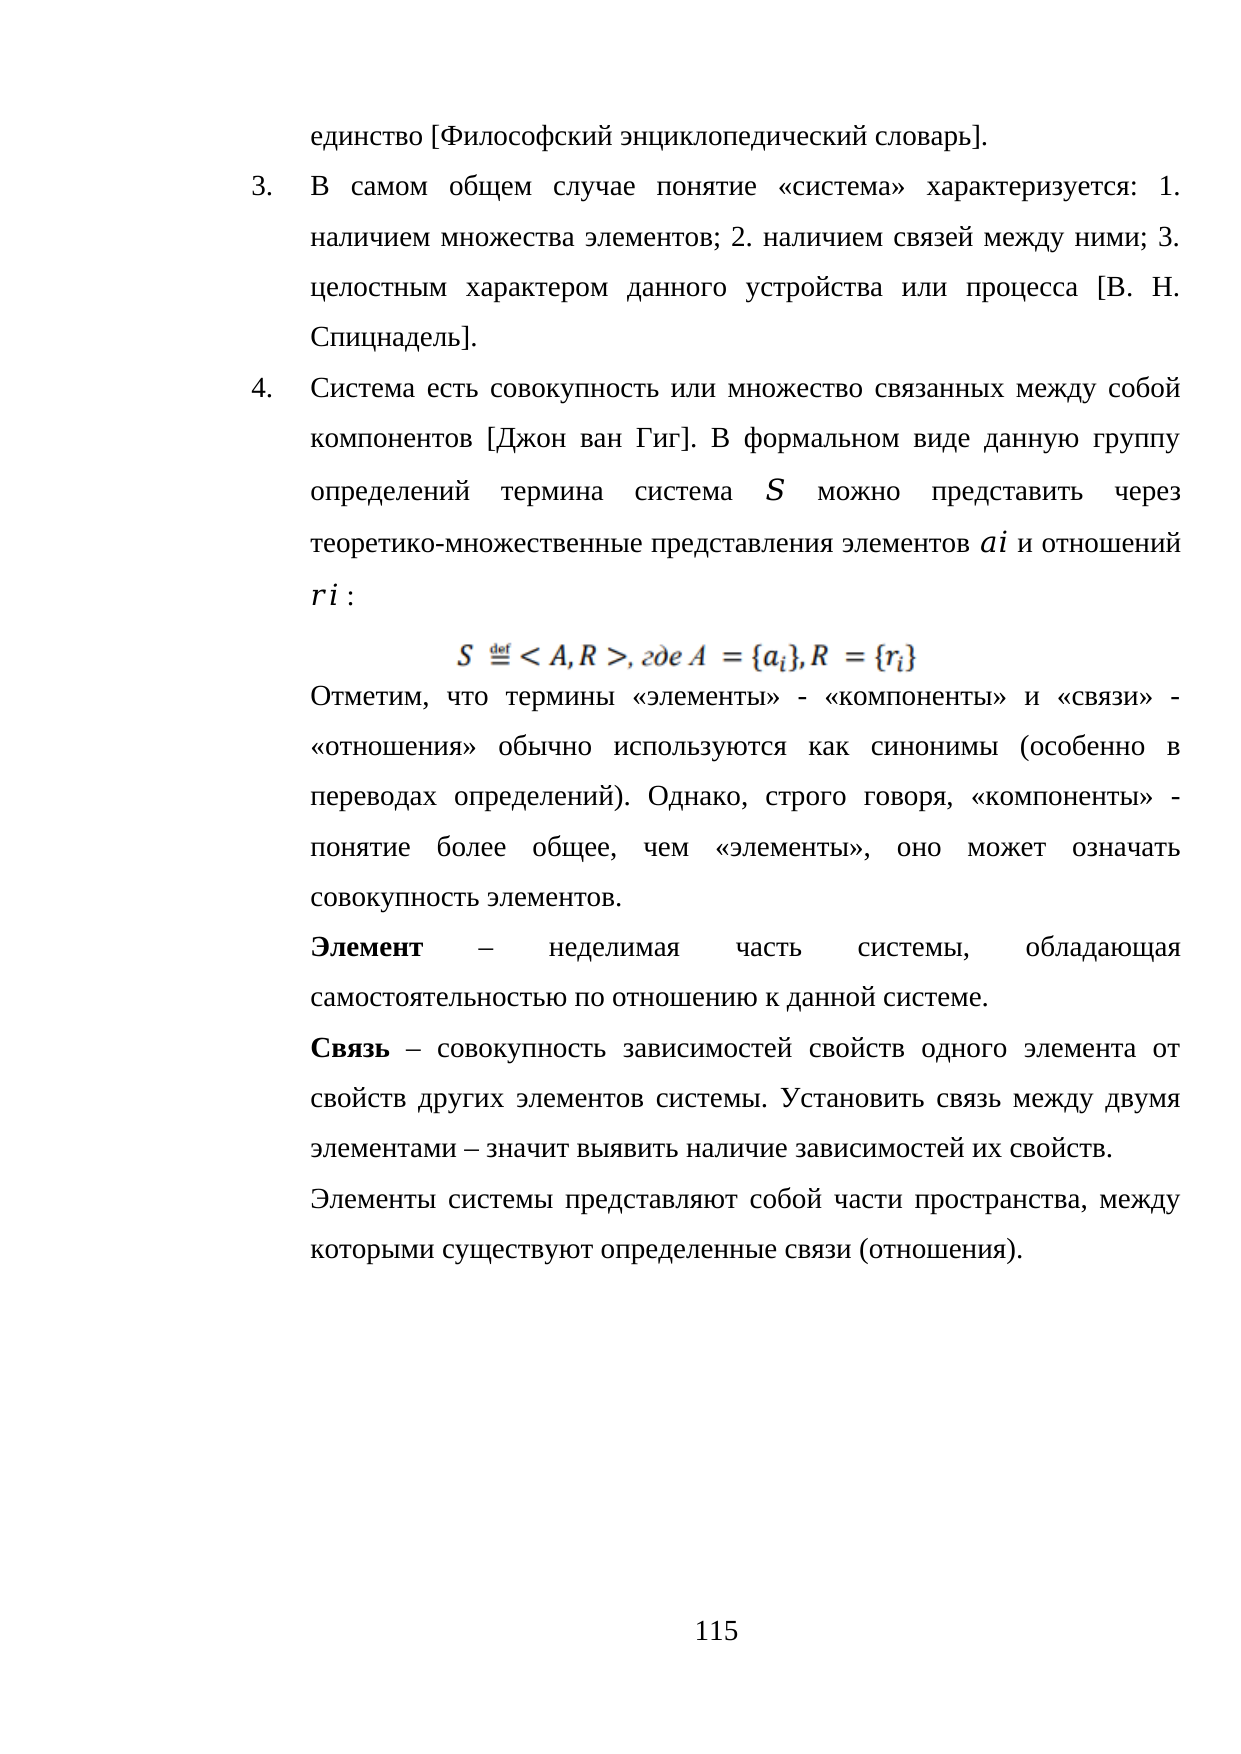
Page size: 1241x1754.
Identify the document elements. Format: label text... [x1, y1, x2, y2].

list Связь – совокупность зависимостей свойств одного элемента от свойств других элементов системы. Установить связь между двумя элементами – значит выявить наличие зависимостей их свойств. [310, 1030, 1181, 1164]
list Элементы системы представляют собой части пространства, между которыми существуют определенные связи (отношения). [310, 1181, 1181, 1265]
picture [427, 629, 931, 678]
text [251, 118, 1181, 152]
list Отметим, что термины «элементы» - «компоненты» и «связи» - «отношения» обычно используются как синонимы (особенно в переводах определений). Однако, строго говоря, «компоненты» - понятие более общее, чем «элементы», оно может означать совокупность элементов. [310, 678, 1181, 912]
text Система есть совокупность или множество связанных между собой компонентов [Джон ван Гиг]. В формальном виде данную группу определений термина система 𝑆 можно представить через теоретико-множественные представления элементов 𝑎𝑖 и отношений 𝑟𝑖 : [251, 370, 1181, 612]
list Элемент – неделимая часть системы, обладающая самостоятельностью по отношению к данной системе. [310, 929, 1181, 1013]
text В самом общем случае понятие «система» характеризуется: 1. наличием множества элементов; 2. наличием связей между ними; 3. целостным характером данного устройства или процесса [В. Н. Спицнадель]. [251, 168, 1181, 353]
